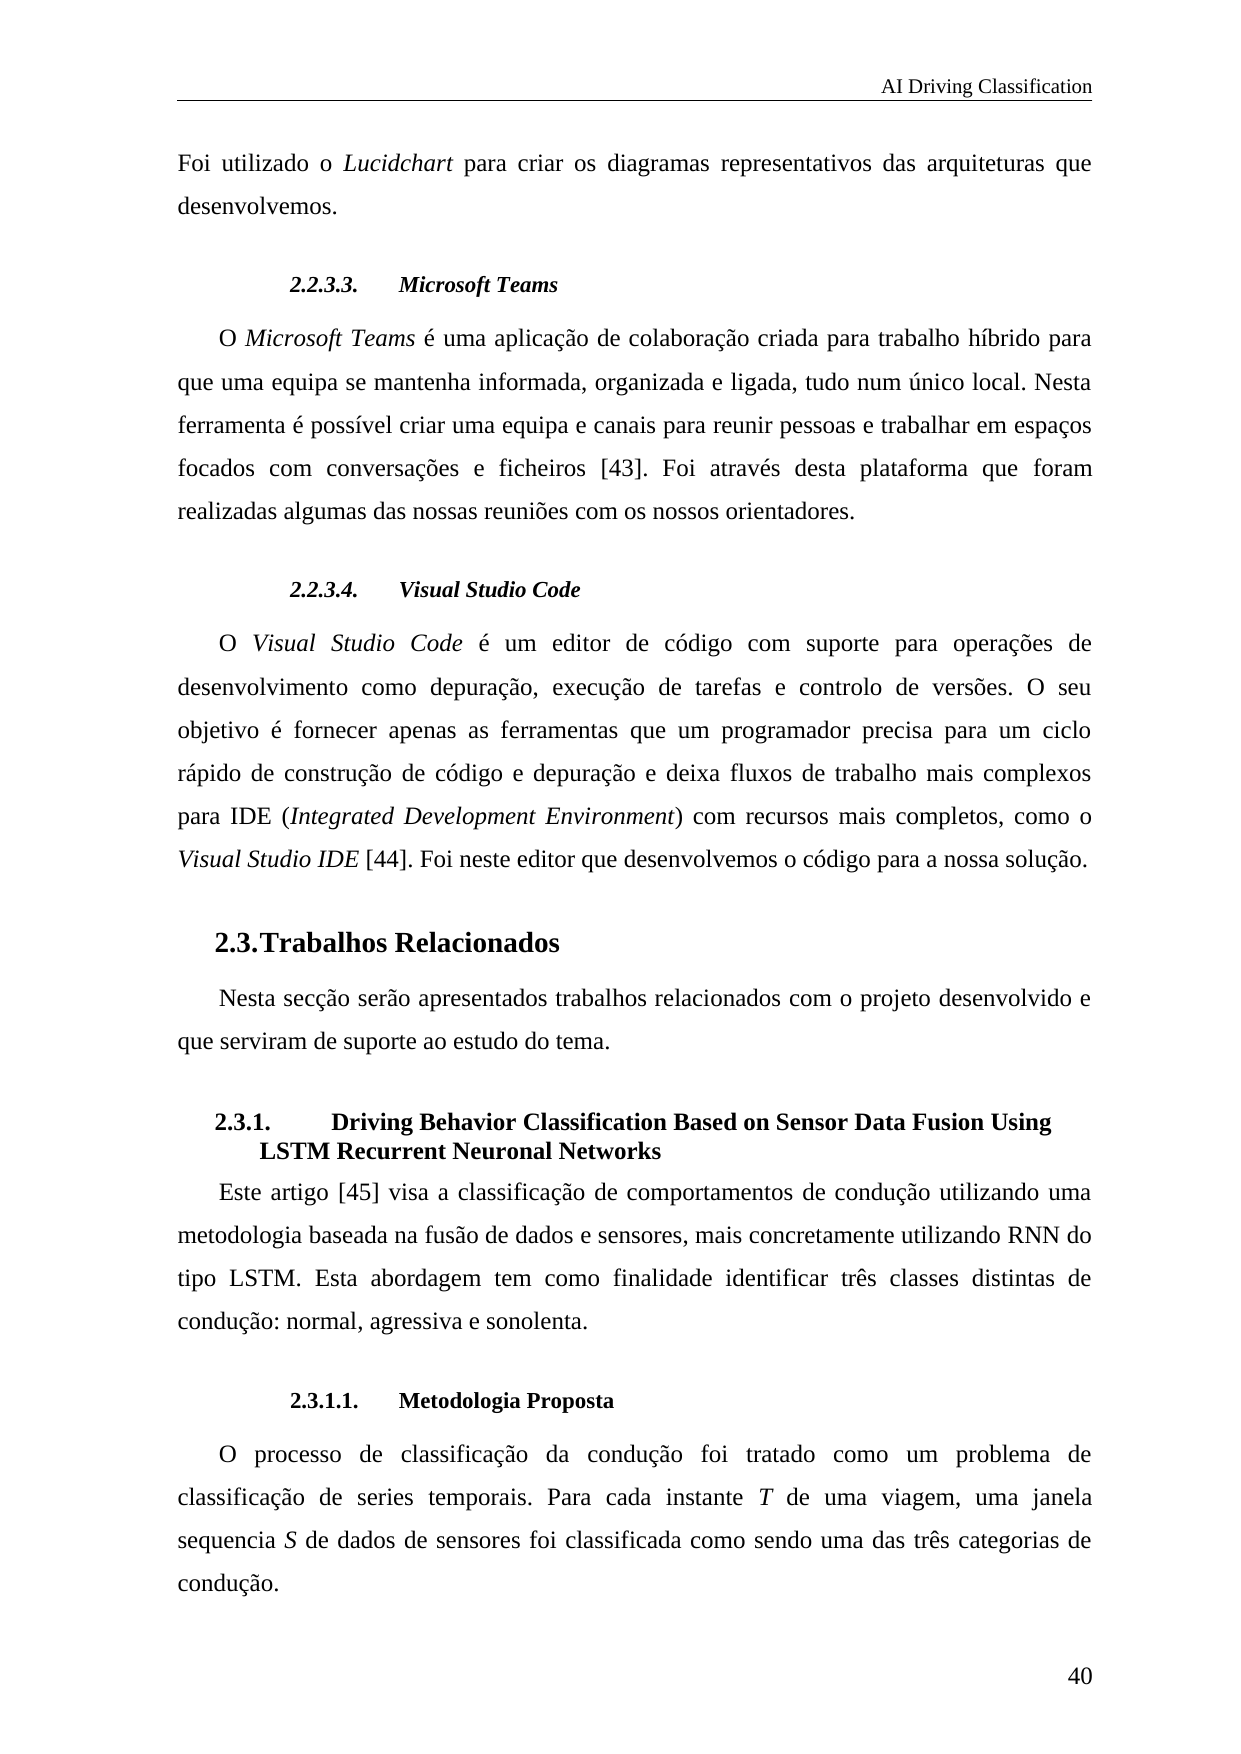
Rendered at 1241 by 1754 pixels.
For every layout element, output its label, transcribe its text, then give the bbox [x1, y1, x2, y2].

subtitle Microsoft Teams [290, 271, 1092, 298]
subtitle Trabalhos Relacionados [214, 925, 1092, 958]
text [177, 148, 1092, 219]
text Nesta secção serão apresentados trabalhos relacionados com o projeto desenvolvido e que serviram de suporte ao estudo do tema. [177, 983, 1092, 1055]
subtitle Visual Studio Code [290, 577, 1092, 603]
text O processo de classificação da condução foi tratado como um problema de classificação de series temporais. Para cada instante T de uma viagem, uma janela sequencia S de dados de sensores foi classificada como sendo uma das três categorias de condução. [177, 1439, 1092, 1597]
text O Visual Studio Code é um editor de código com suporte para operações de desenvolvimento como depuração, execução de tarefas e controlo de versões. O seu objetivo é fornecer apenas as ferramentas que um programador precisa para um ciclo rápido de construção de código e depuração e deixa fluxos de trabalho mais complexos para IDE (Integrated Development Environment) com recursos mais completos, como o Visual Studio IDE . Foi neste editor que desenvolvemos o código para a nossa solução. [177, 628, 1092, 873]
text O Microsoft Teams é uma aplicação de colaboração criada para trabalho híbrido para que uma equipa se mantenha informada, organizada e ligada, tudo num único local. Nesta ferramenta é possível criar uma equipa e canais para reunir pessoas e trabalhar em espaços focados com conversações e ficheiros . Foi através desta plataforma que foram realizadas algumas das nossas reuniões com os nossos orientadores. [177, 323, 1092, 525]
subtitle Driving Behavior Classification Based on Sensor Data Fusion Using LSTM Recurrent Neuronal Networks [214, 1107, 1092, 1164]
subtitle Metodologia Proposta [290, 1387, 1092, 1413]
text Este artigo visa a classificação de comportamentos de condução utilizando uma metodologia baseada na fusão de dados e sensores, mais concretamente utilizando RNN do tipo LSTM. Esta abordagem tem como finalidade identificar três classes distintas de condução: normal, agressiva e sonolenta. [177, 1177, 1092, 1335]
